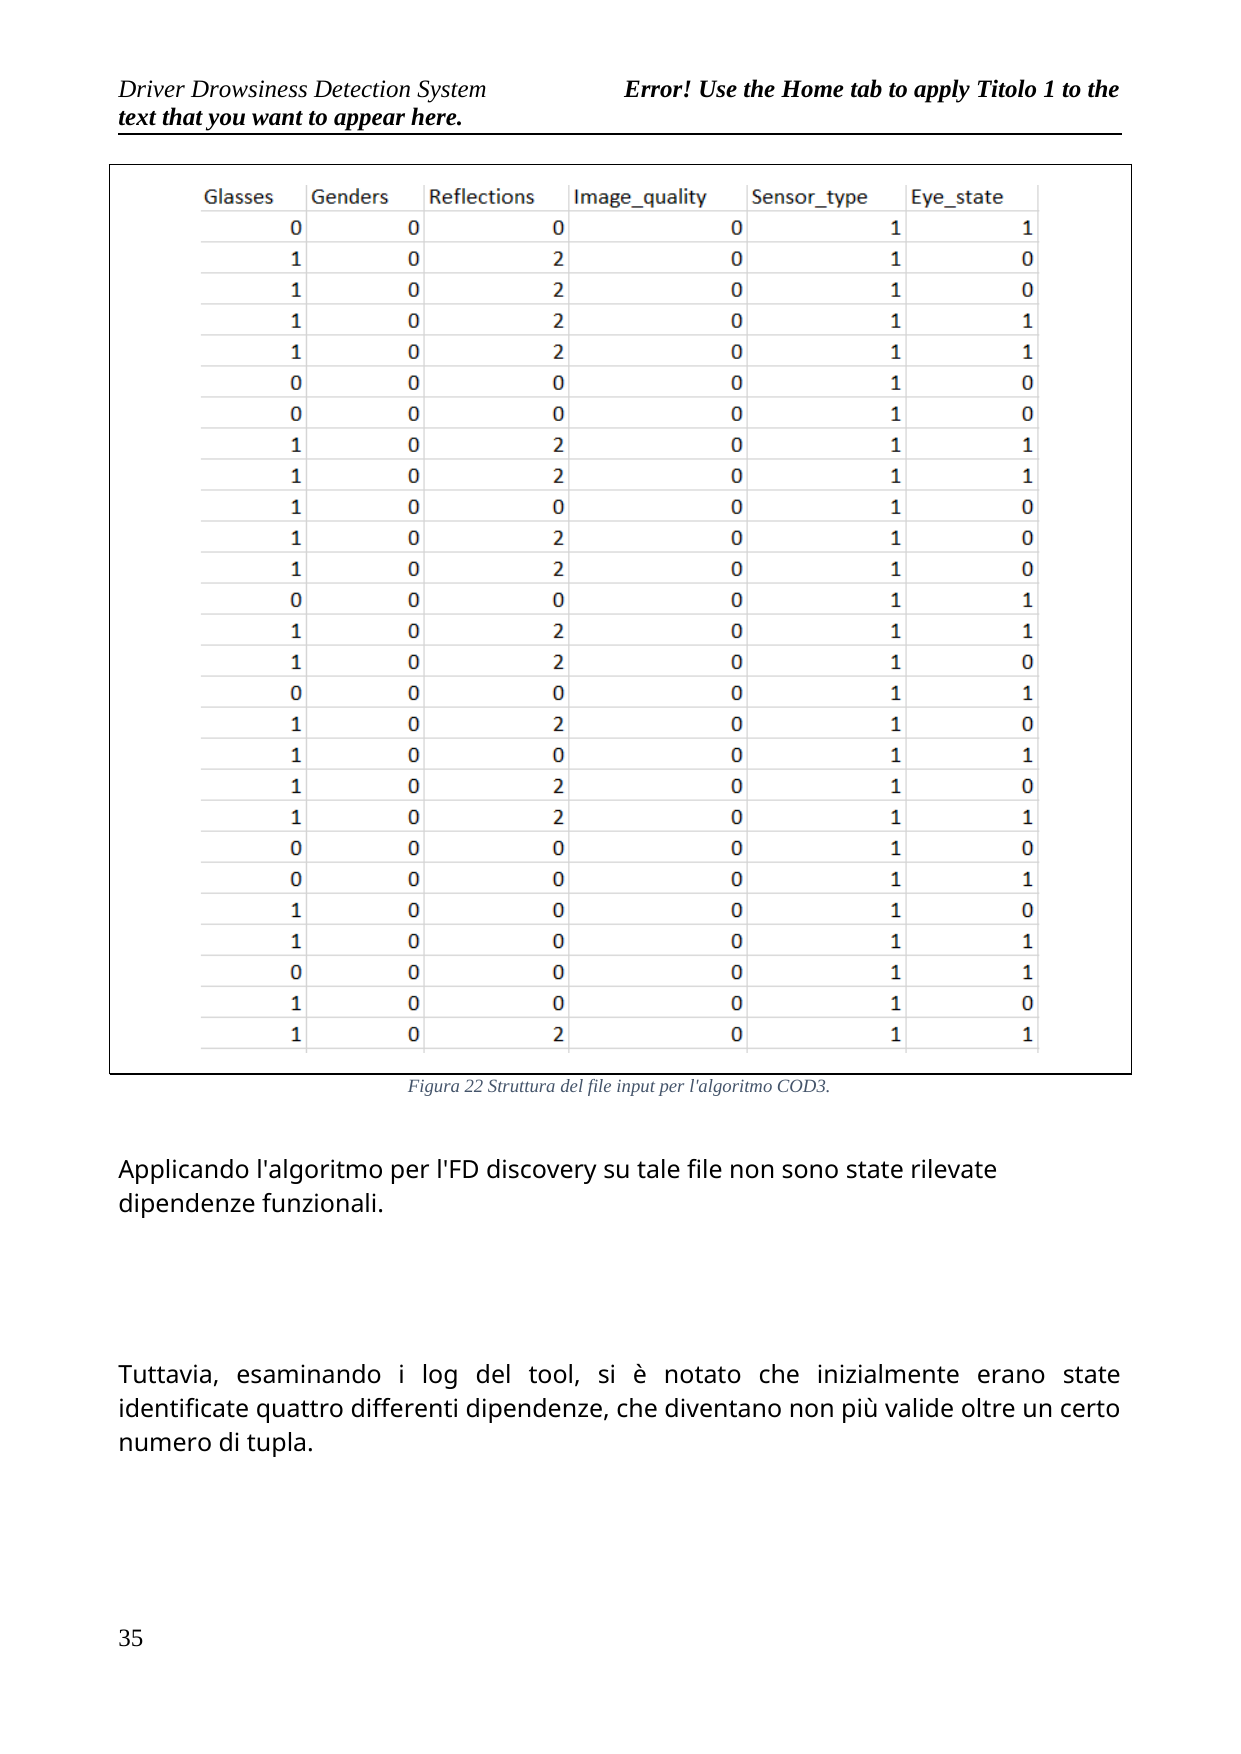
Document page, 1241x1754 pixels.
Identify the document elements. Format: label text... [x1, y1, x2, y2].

picture [200, 185, 1040, 1053]
text Applicando l'algoritmo per l'FD discovery su tale file non sono state rilevate dipendenze funzionali. [118, 1152, 1122, 1220]
text Tuttavia, esaminando i log del tool, si è notato che inizialmente erano state identificate quattro differenti dipendenze, che diventano non più valide oltre un certo numero di tupla. [118, 1356, 1122, 1458]
